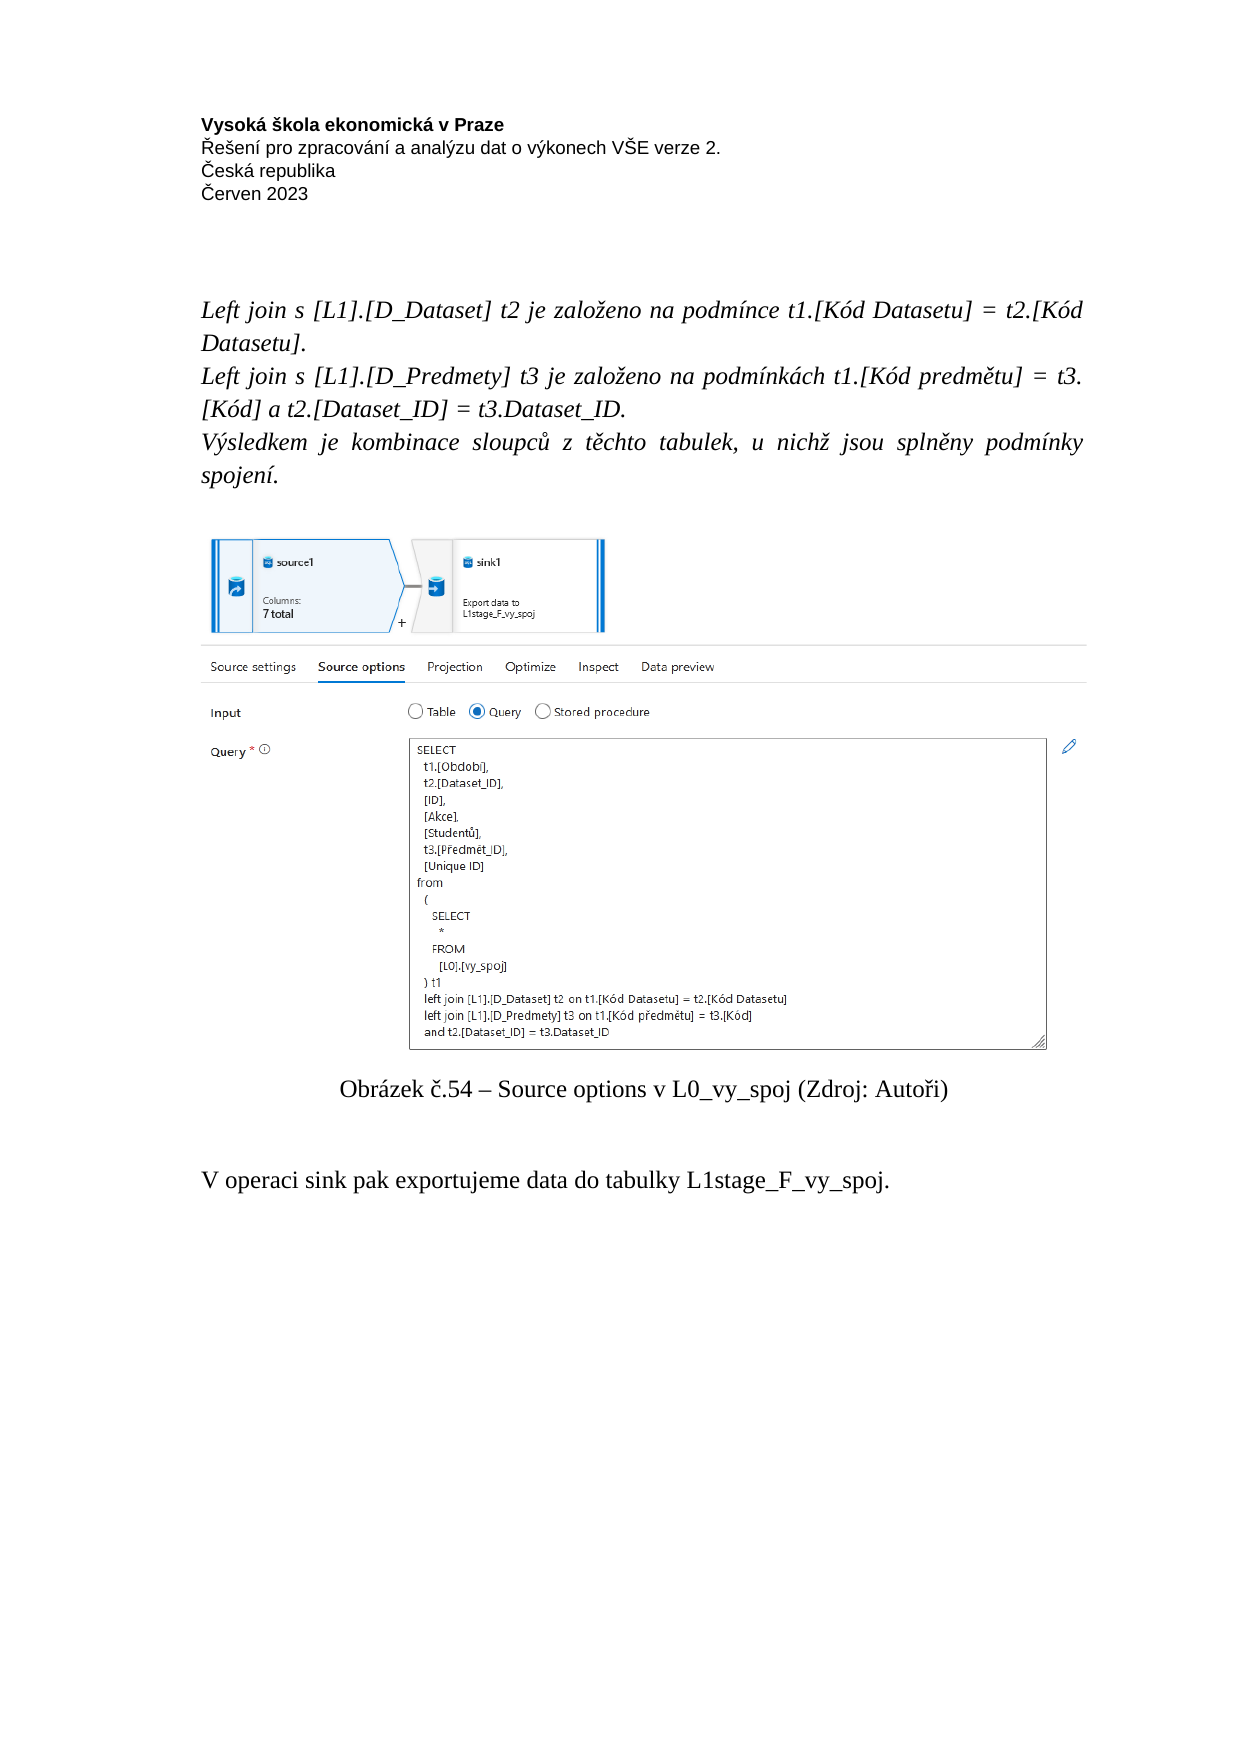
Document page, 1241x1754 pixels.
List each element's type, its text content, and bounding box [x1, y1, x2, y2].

text Left join s [L1].[D_Predmety] t3 je založeno na podmínkách t1.[Kód predmětu] = t3.[Kód] a t2.[Dataset_ID] = t3.Dataset_ID. [201, 361, 1087, 423]
text V operaci sink pak exportujeme data do tabulky L1stage_F_vy_spoj. [201, 1165, 1087, 1194]
picture [200, 526, 1087, 1058]
text Left join s [L1].[D_Dataset] t2 je založeno na podmínce t1.[Kód Datasetu] = t2.[Kód Datasetu]. [201, 295, 1087, 357]
text Obrázek č.54 – Source options v L0_vy_spoj (Zdroj: Autoři) [201, 1074, 1087, 1103]
text Výsledkem je kombinace sloupců z těchto tabulek, u nichž jsou splněny podmínky spojení. [201, 427, 1087, 489]
